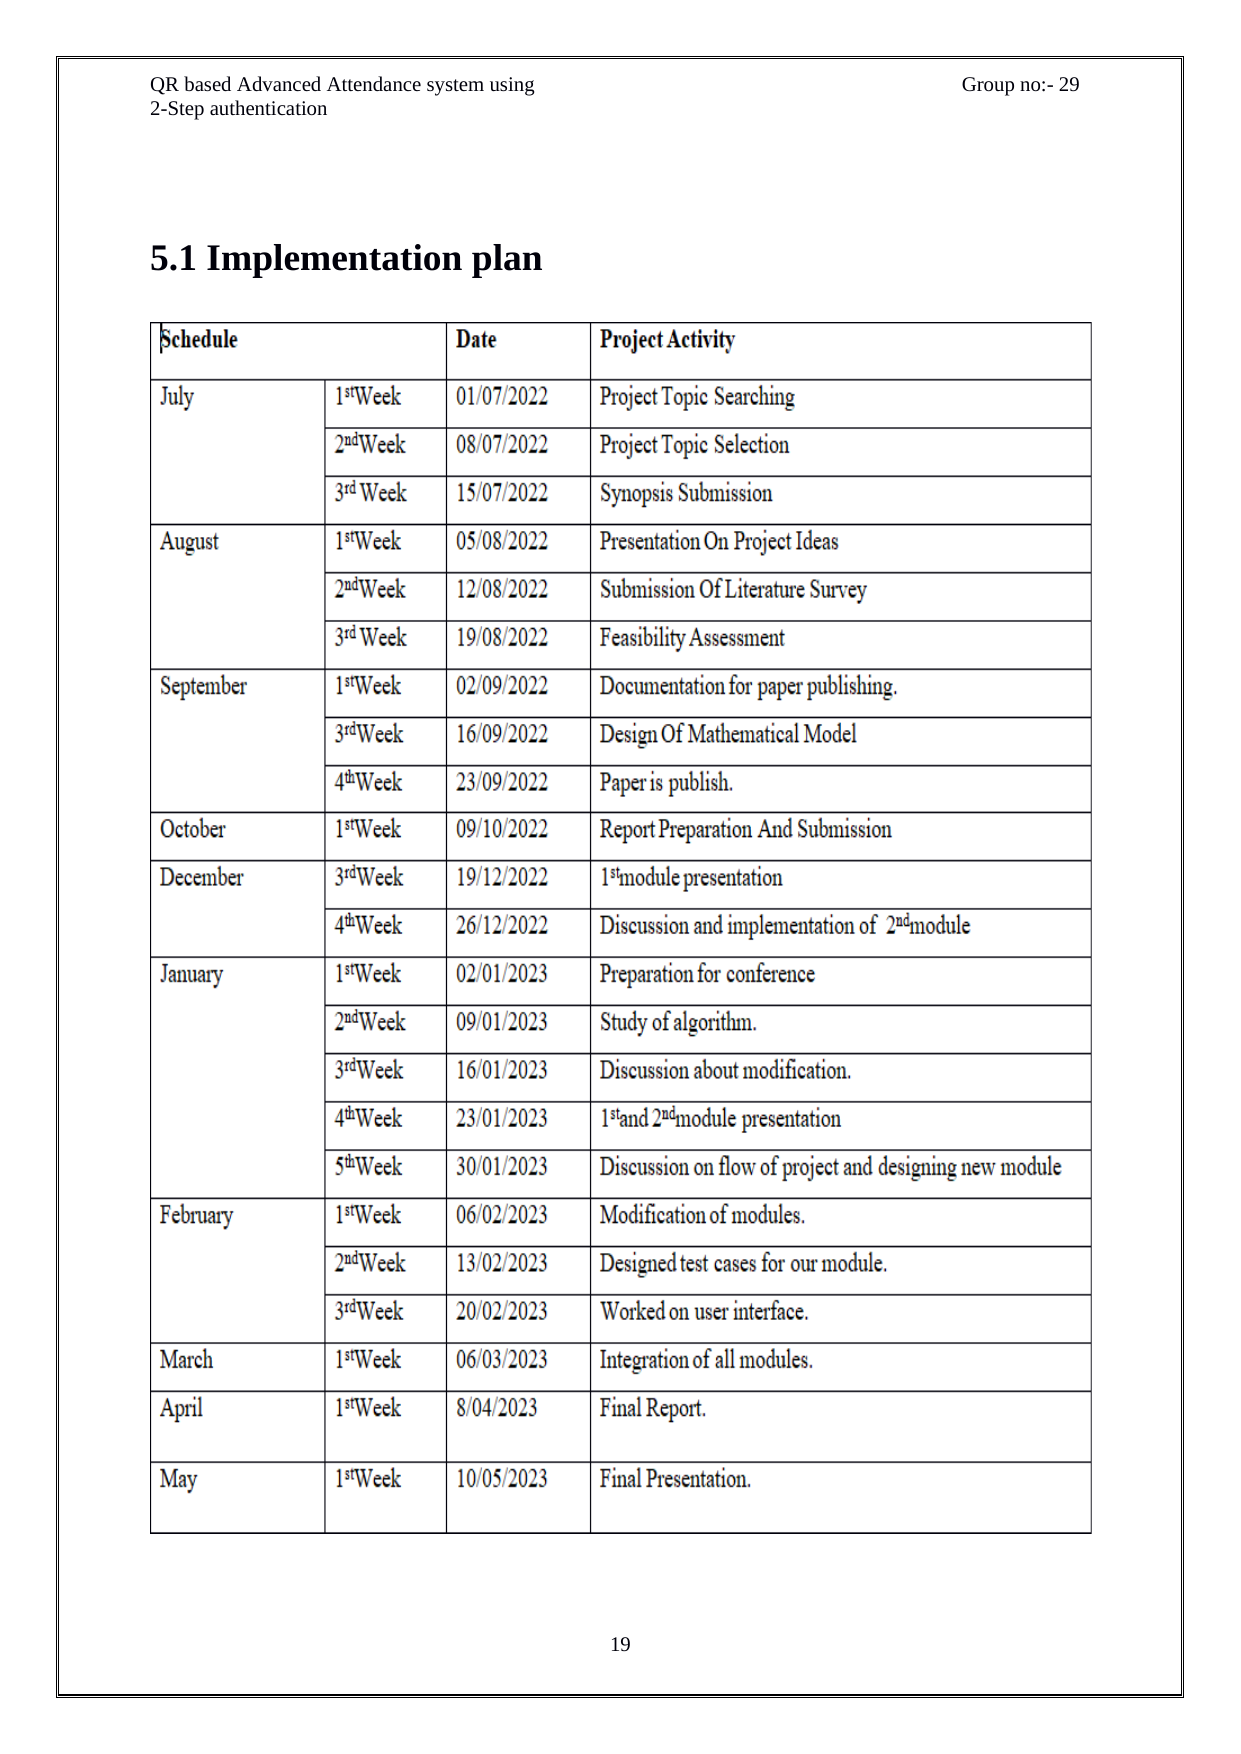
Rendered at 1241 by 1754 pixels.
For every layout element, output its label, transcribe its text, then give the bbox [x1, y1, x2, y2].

text 5.1 Implementation plan [150, 236, 1090, 279]
picture [150, 322, 1092, 1534]
